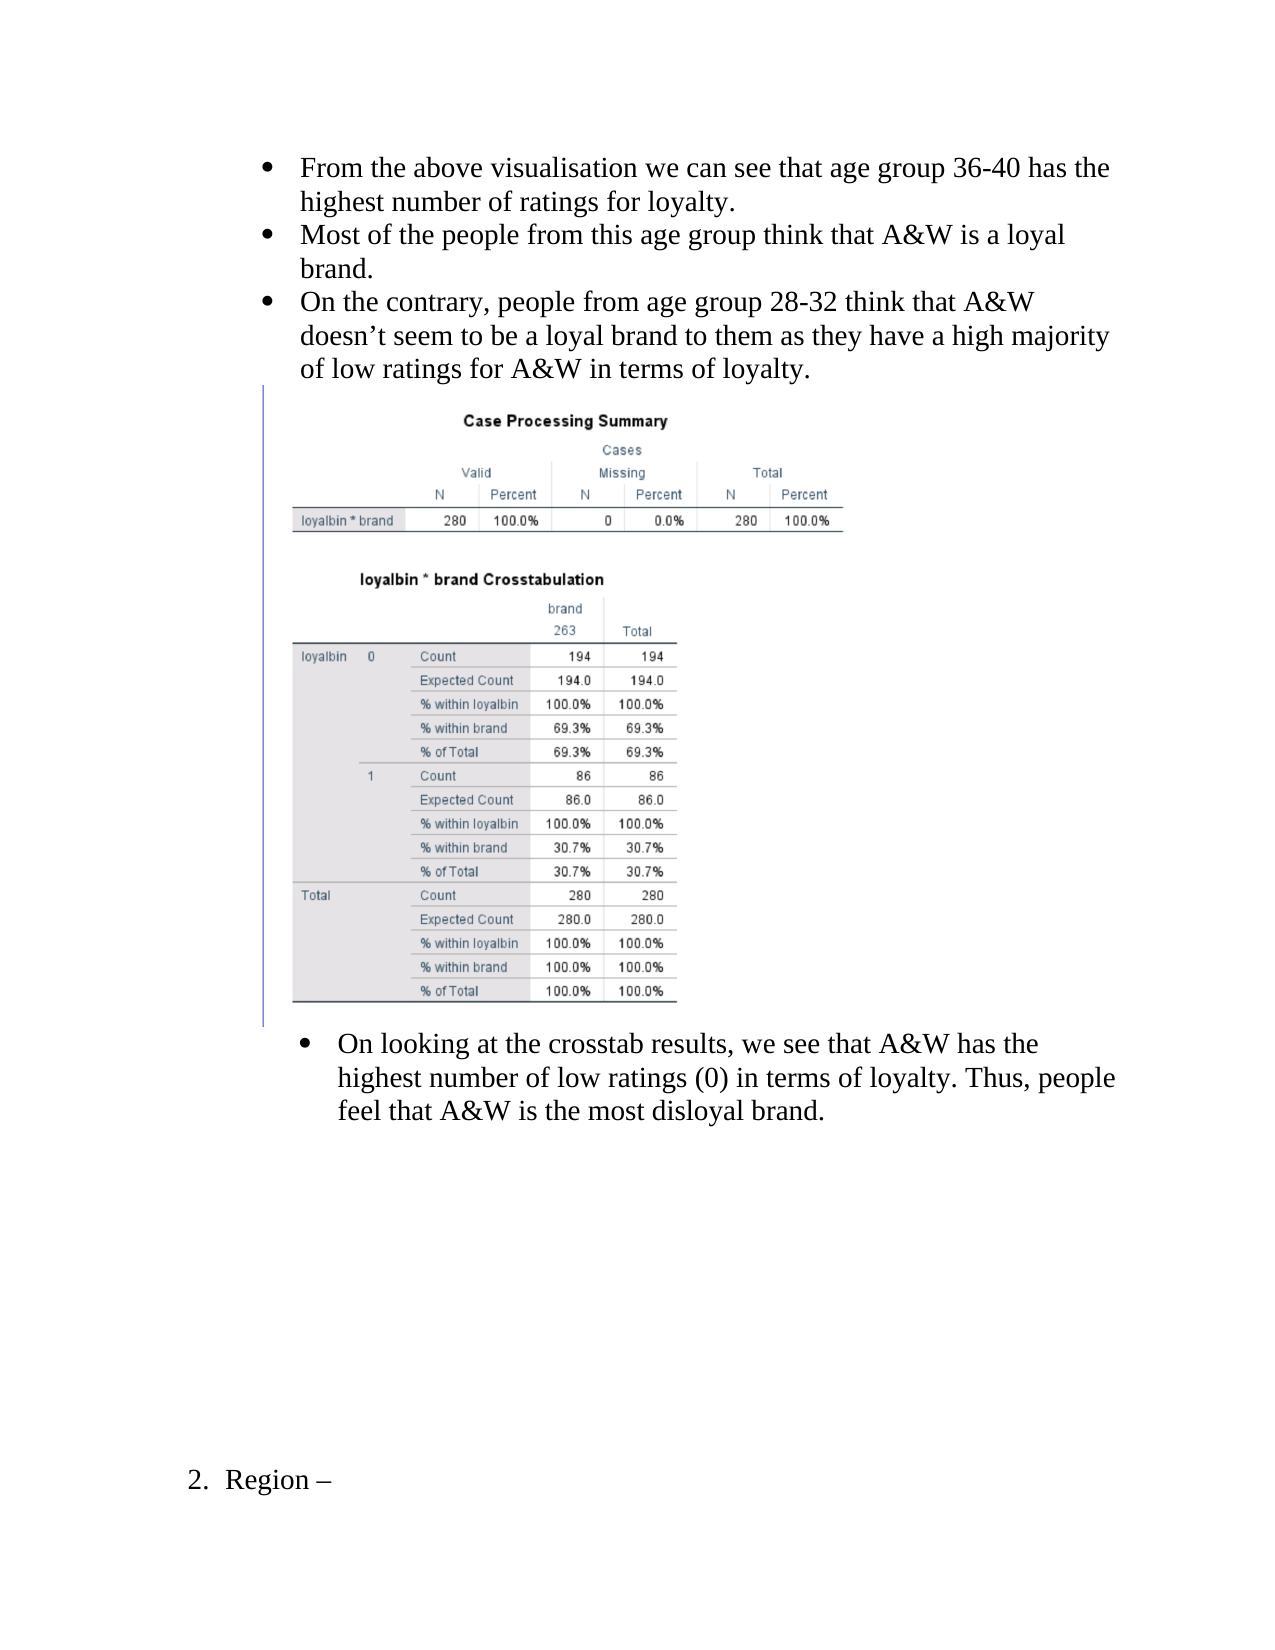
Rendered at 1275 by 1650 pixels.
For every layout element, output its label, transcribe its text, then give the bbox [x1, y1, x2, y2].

list Most of the people from this age group think that A&W is a loyal brand. [262, 217, 1125, 284]
list On looking at the crosstab results, we see that A&W has the highest number of low ratings (0) in terms of loyalty. Thus, people feel that A&W is the most disloyal brand. [300, 1026, 1125, 1127]
list On the contrary, people from age group 28-32 think that A&W doesn’t seem to be a loyal brand to them as they have a high majority of low ratings for A&W in terms of loyalty. [262, 284, 1125, 385]
list From the above visualisation we can see that age group 36-40 has the highest number of ratings for loyalty. [262, 150, 1125, 217]
picture [262, 385, 856, 1027]
list Region – [187, 1462, 1125, 1496]
